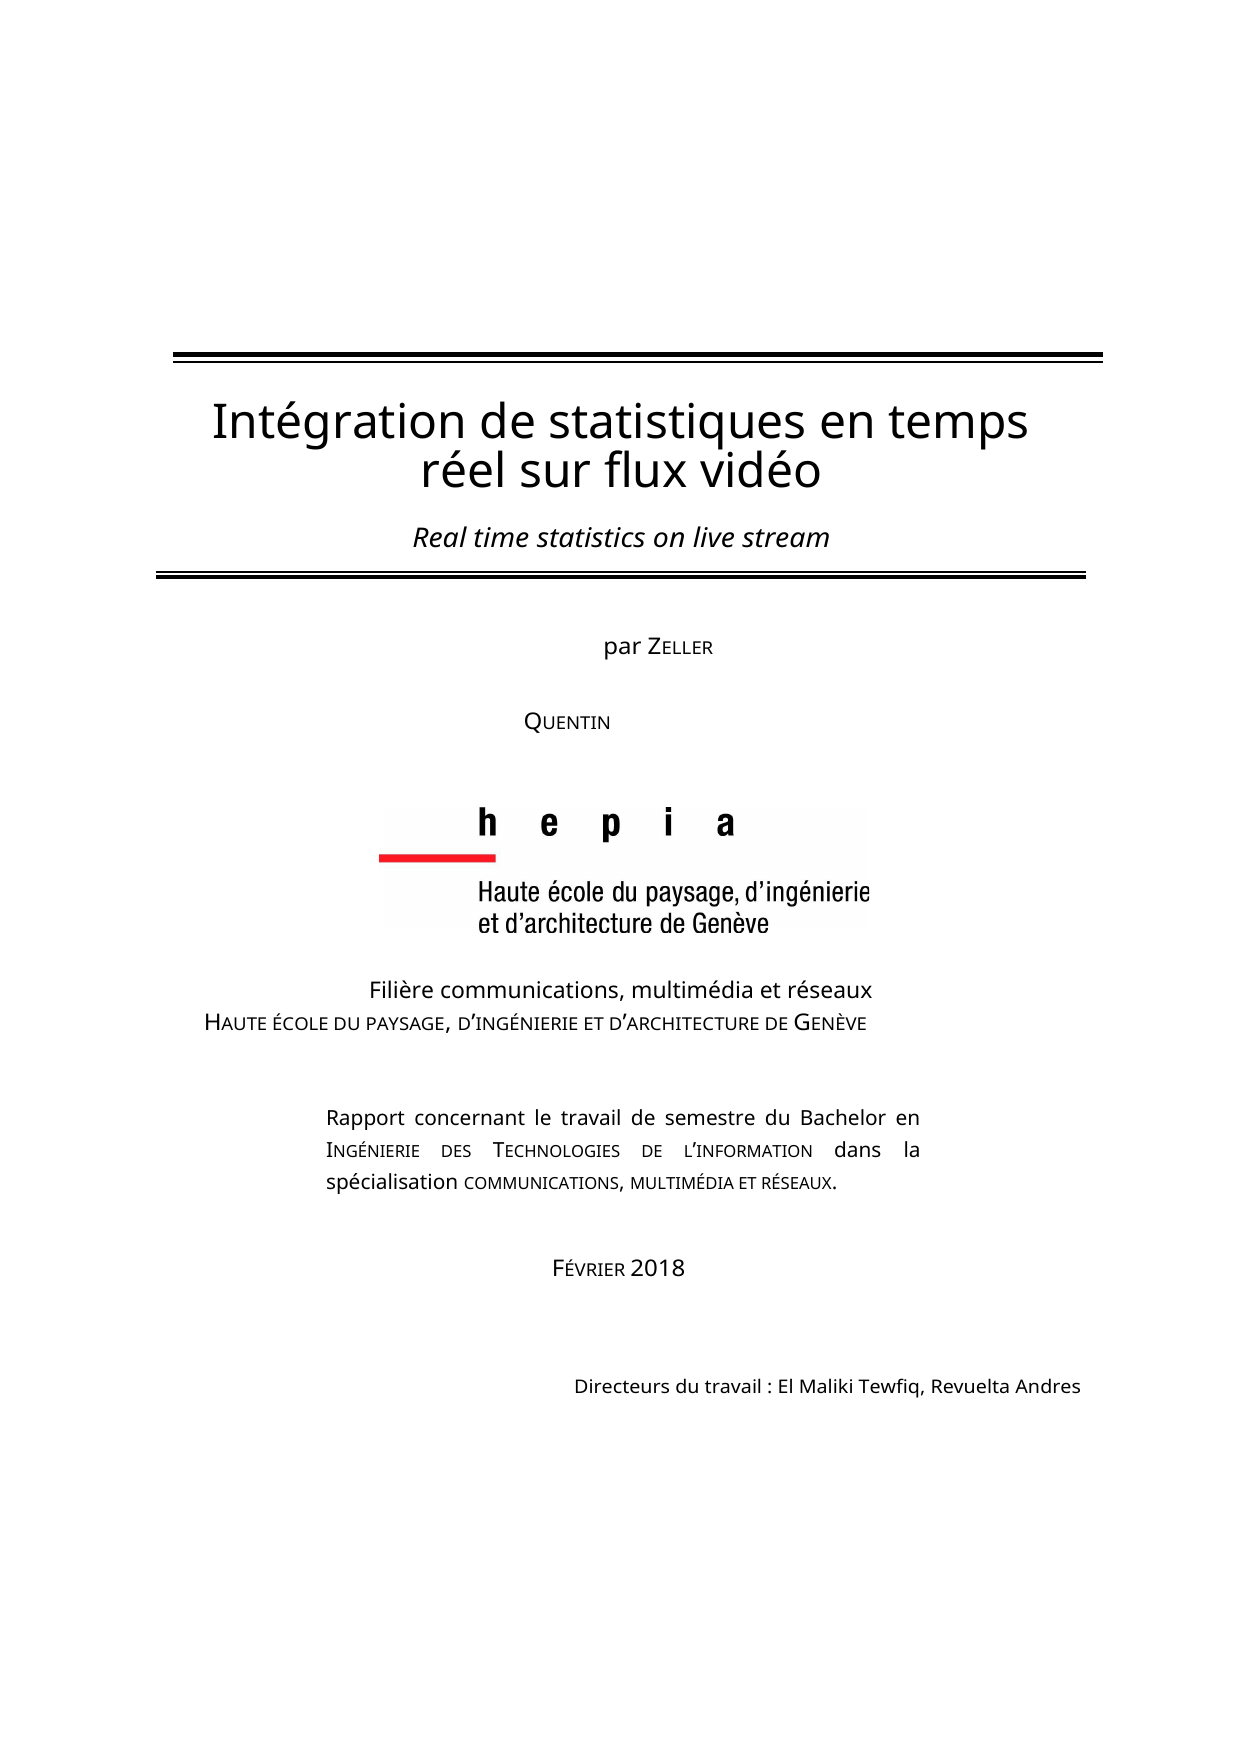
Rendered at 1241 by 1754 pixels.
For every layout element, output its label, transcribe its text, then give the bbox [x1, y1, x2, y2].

text Intégration de statistiques en temps réel sur flux vidéo [169, 396, 1073, 502]
text Rapport concernant le travail de semestre du Bachelor en INGÉNIERIE DES TECHNOLOGIES DE L’INFORMATION dans la spécialisation COMMUNICATIONS, MULTIMÉDIA ET RÉSEAUX. [326, 1103, 921, 1196]
text HAUTE ÉCOLE DU PAYSAGE, D’INGÉNIERIE ET D’ARCHITECTURE DE GENÈVE [203, 1006, 1180, 1038]
picture [379, 807, 870, 933]
text Directeurs du travail : El Maliki Tewfiq, Revuelta Andres [574, 1373, 1180, 1399]
text FÉVRIER 2018 [163, 1252, 1073, 1283]
subtitle Filière communications, multimédia et réseaux [369, 974, 1180, 1006]
text Real time statistics on live stream [169, 518, 1073, 555]
text par ZELLER QUENTIN [523, 630, 719, 736]
